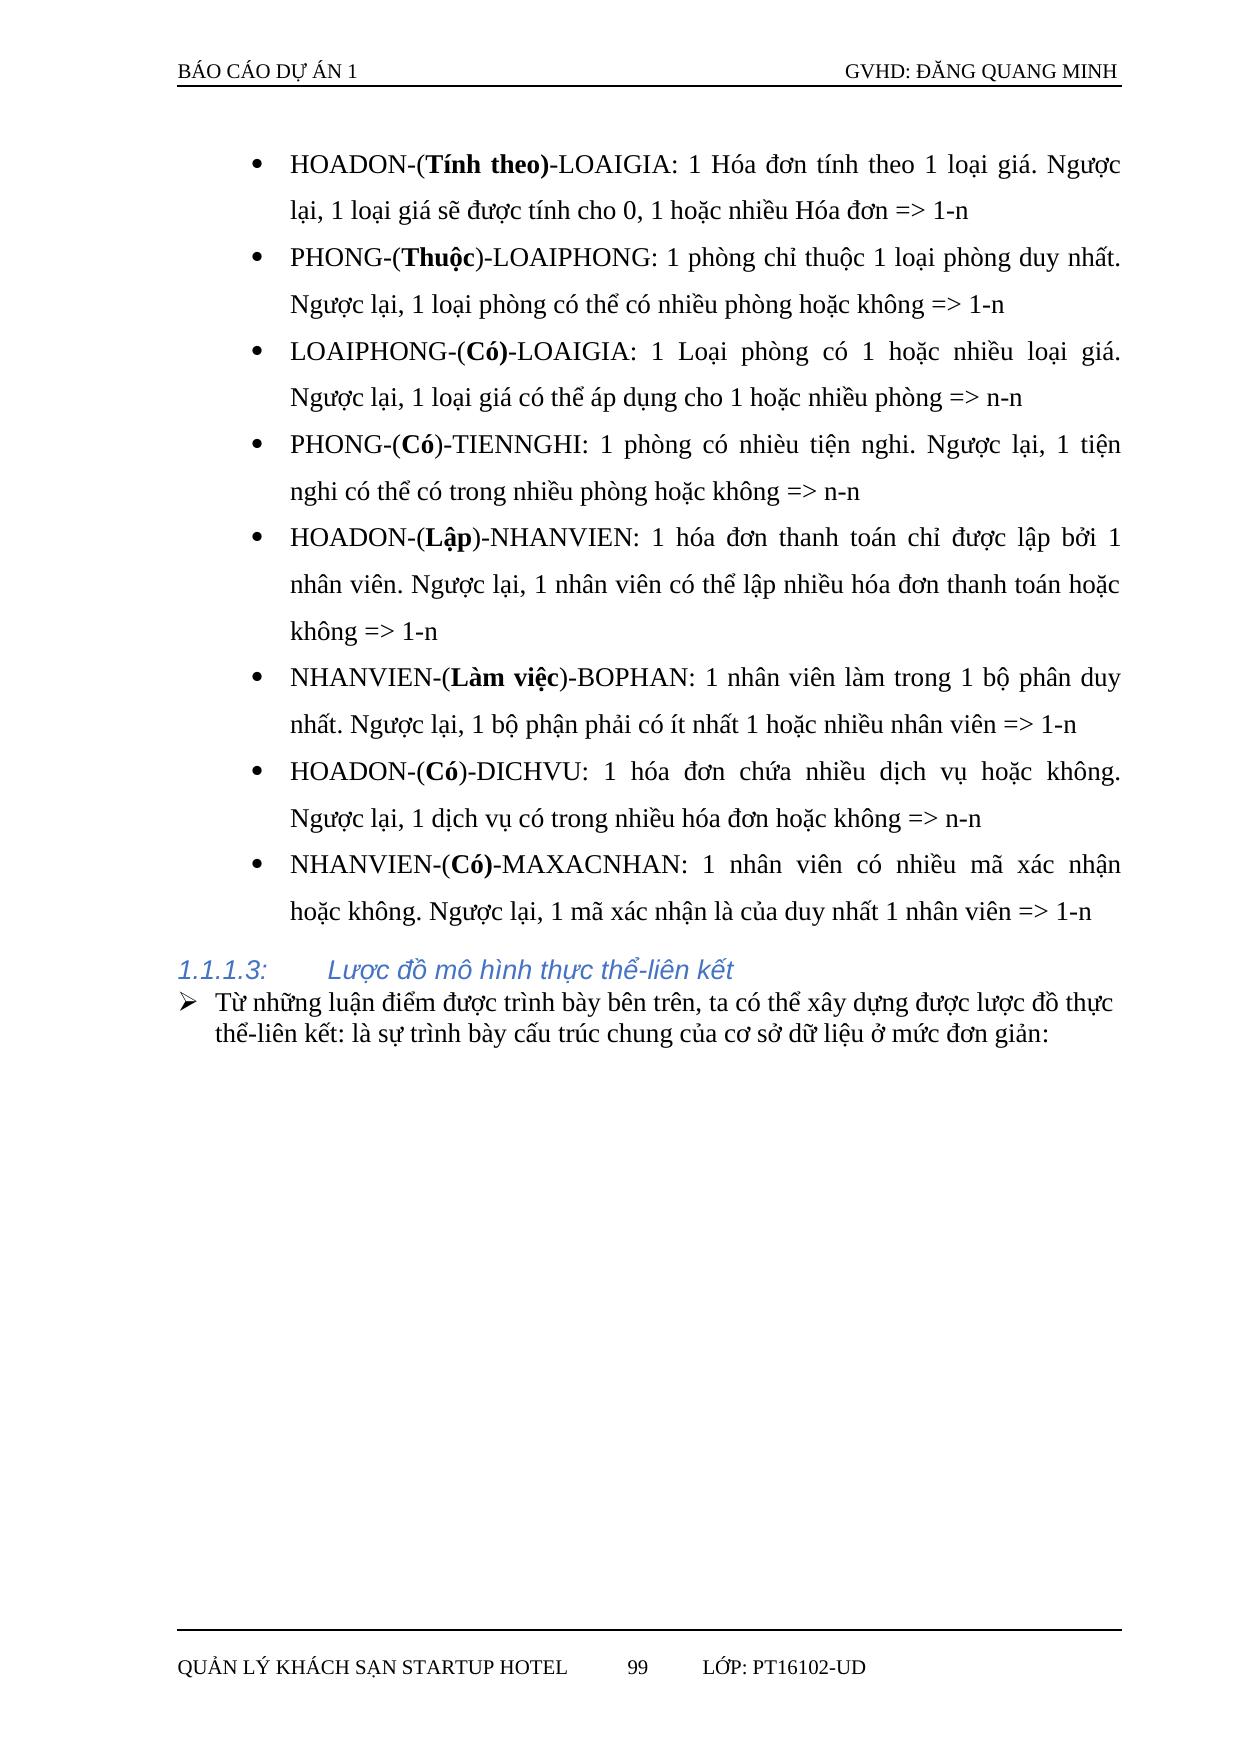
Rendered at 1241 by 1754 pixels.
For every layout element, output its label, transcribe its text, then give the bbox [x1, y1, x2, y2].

list HOADON-(Lập)-NHANVIEN: 1 hóa đơn thanh toán chỉ được lập bởi 1 nhân viên. Ngược lại, 1 nhân viên có thể lập nhiều hóa đơn thanh toán hoặc không => 1-n [252, 521, 1122, 646]
list PHONG-(Có)-TIENNGHI: 1 phòng có nhièu tiện nghi. Ngược lại, 1 tiện nghi có thể có trong nhiều phòng hoặc không => n-n [252, 428, 1122, 506]
list PHONG-(Thuộc)-LOAIPHONG: 1 phòng chỉ thuộc 1 loại phòng duy nhất. Ngược lại, 1 loại phòng có thể có nhiều phòng hoặc không => 1-n [252, 241, 1122, 319]
list NHANVIEN-(Làm việc)-BOPHAN: 1 nhân viên làm trong 1 bộ phân duy nhất. Ngược lại, 1 bộ phận phải có ít nhất 1 hoặc nhiều nhân viên => 1-n [252, 662, 1122, 739]
list NHANVIEN-(Có)-MAXACNHAN: 1 nhân viên có nhiều mã xác nhận hoặc không. Ngược lại, 1 mã xác nhận là của duy nhất 1 nhân viên => 1-n [252, 848, 1122, 926]
list LOAIPHONG-(Có)-LOAIGIA: 1 Loại phòng có 1 hoặc nhiều loại giá. Ngược lại, 1 loại giá có thể áp dụng cho 1 hoặc nhiều phòng => n-n [252, 334, 1122, 412]
list HOADON-(Tính theo)-LOAIGIA: 1 Hóa đơn tính theo 1 loại giá. Ngược lại, 1 loại giá sẽ được tính cho 0, 1 hoặc nhiều Hóa đơn => 1-n [252, 148, 1122, 226]
list HOADON-(Có)-DICHVU: 1 hóa đơn chứa nhiều dịch vụ hoặc không. Ngược lại, 1 dịch vụ có trong nhiều hóa đơn hoặc không => n-n [252, 755, 1122, 833]
subtitle Lược đồ mô hình thực thể-liên kết [177, 954, 1122, 986]
list Từ những luận điểm được trình bày bên trên, ta có thể xây dựng được lược đồ thực thể-liên kết: là sự trình bày cấu trúc chung của cơ sở dữ liệu ở mức đơn giản: [177, 986, 1122, 1048]
